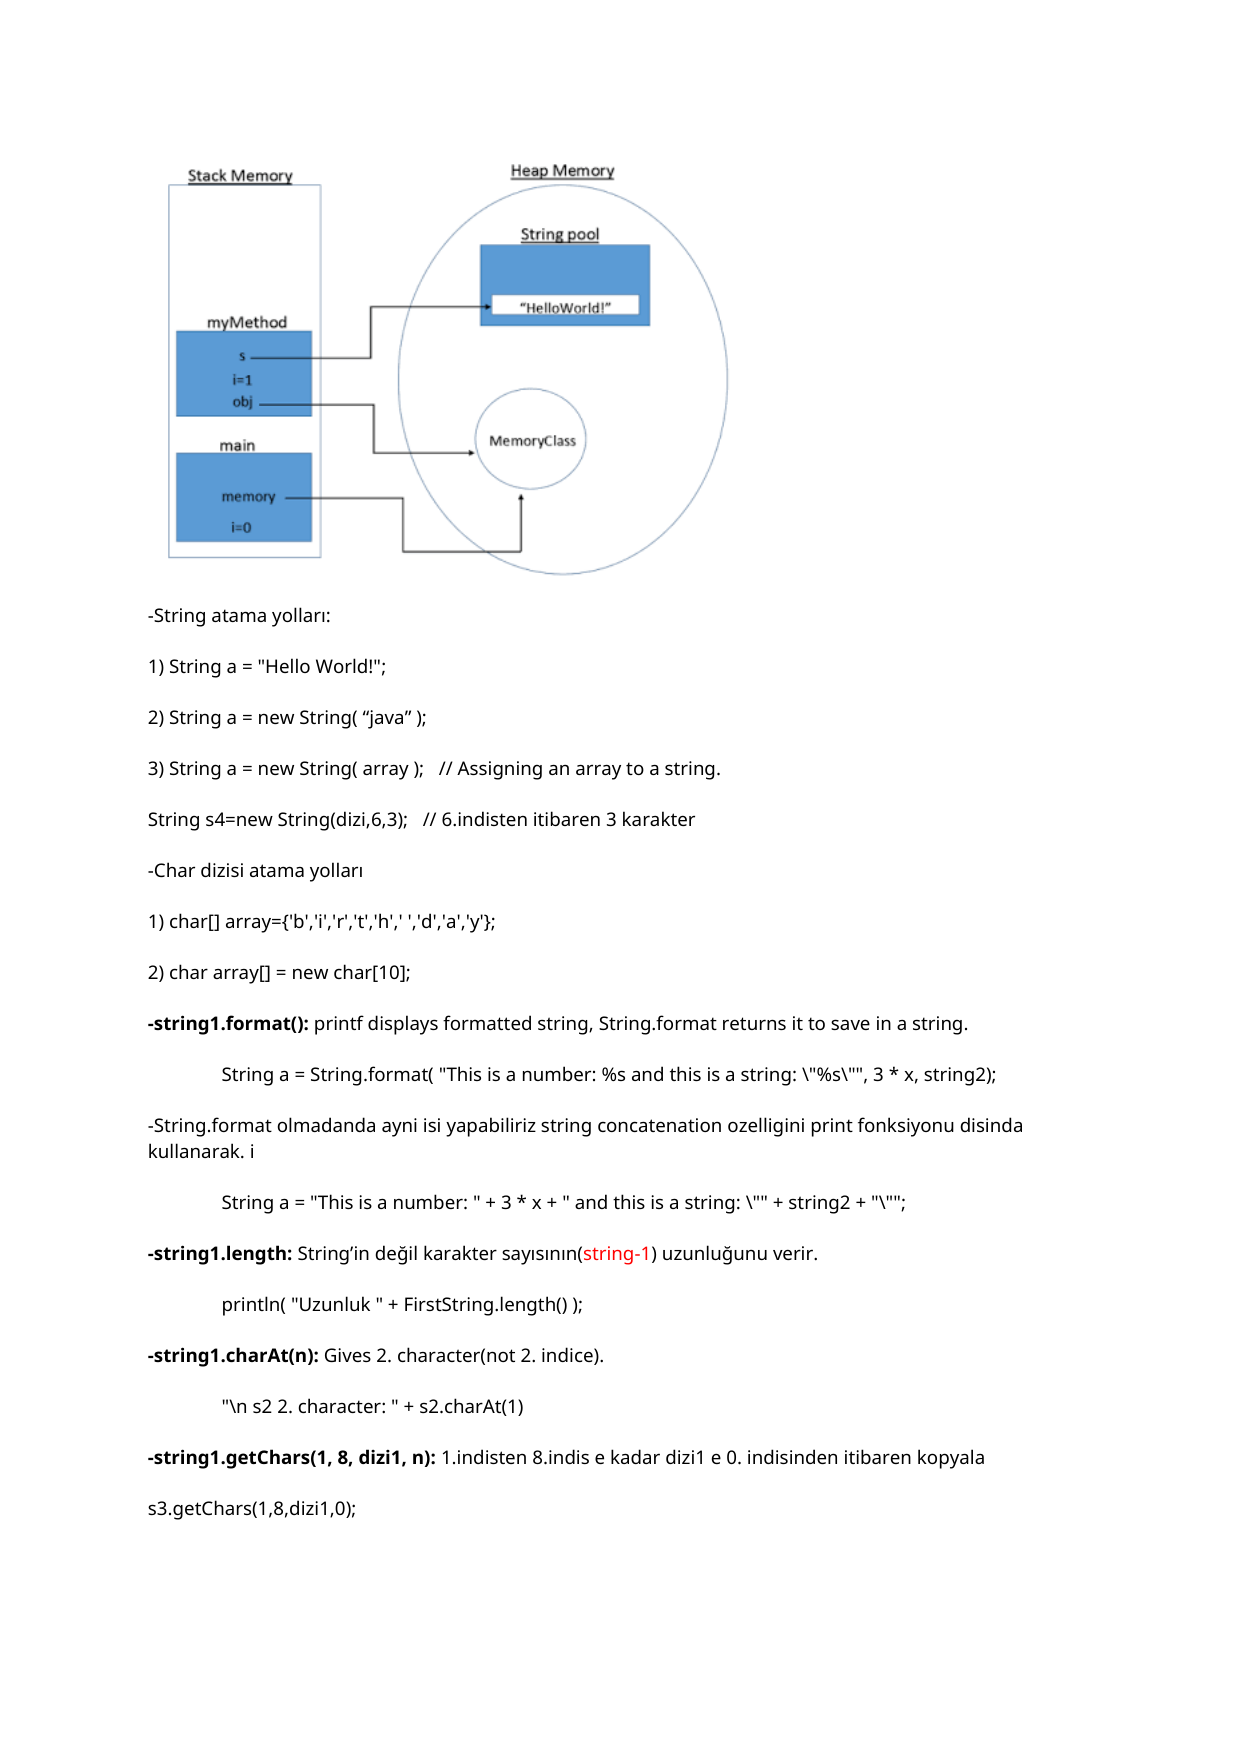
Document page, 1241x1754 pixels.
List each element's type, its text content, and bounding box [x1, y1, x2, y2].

picture [147, 147, 732, 577]
text 3) String a = new String( array ); // Assigning an array to a string. [148, 755, 1093, 781]
text -string1.format(): printf displays formatted string, String.format returns it to save in a string. [148, 1011, 1093, 1036]
text s3.getChars(1,8,dizi1,0); [148, 1496, 1093, 1521]
text String a = "This is a number: " + 3 * x + " and this is a string: \"" + string2 + "\""; [148, 1189, 1093, 1215]
text -string1.getChars(1, 8, dizi1, n): 1.indisten 8.indis e kadar dizi1 e 0. indisinden itibaren kopyala [148, 1444, 1093, 1470]
text 1) char[] array={'b','i','r','t','h',' ','d','a','y'}; [148, 908, 1093, 934]
text -String.format olmadanda ayni isi yapabiliriz string concatenation ozelligini print fonksiyonu disinda kullanarak. i [148, 1113, 1093, 1164]
text String s4=new String(dizi,6,3); // 6.indisten itibaren 3 karakter [148, 806, 1093, 832]
text 2) String a = new String( “java” ); [148, 704, 1093, 730]
text -String atama yolları: [148, 602, 1093, 628]
text -Char dizisi atama yolları [148, 857, 1093, 883]
text println( "Uzunluk " + FirstString.length() ); [148, 1291, 1093, 1317]
text "\n s2 2. character: " + s2.charAt(1) [148, 1393, 1093, 1419]
text String a = String.format( "This is a number: %s and this is a string: \"%s\"", 3 * x, string2); [148, 1062, 1093, 1087]
text -string1.length: String’in değil karakter sayısının(string-1) uzunluğunu verir. [148, 1240, 1093, 1266]
text 2) char array[] = new char[10]; [148, 959, 1093, 985]
text -string1.charAt(n): Gives 2. character(not 2. indice). [148, 1342, 1093, 1368]
text 1) String a = "Hello World!"; [148, 653, 1093, 679]
